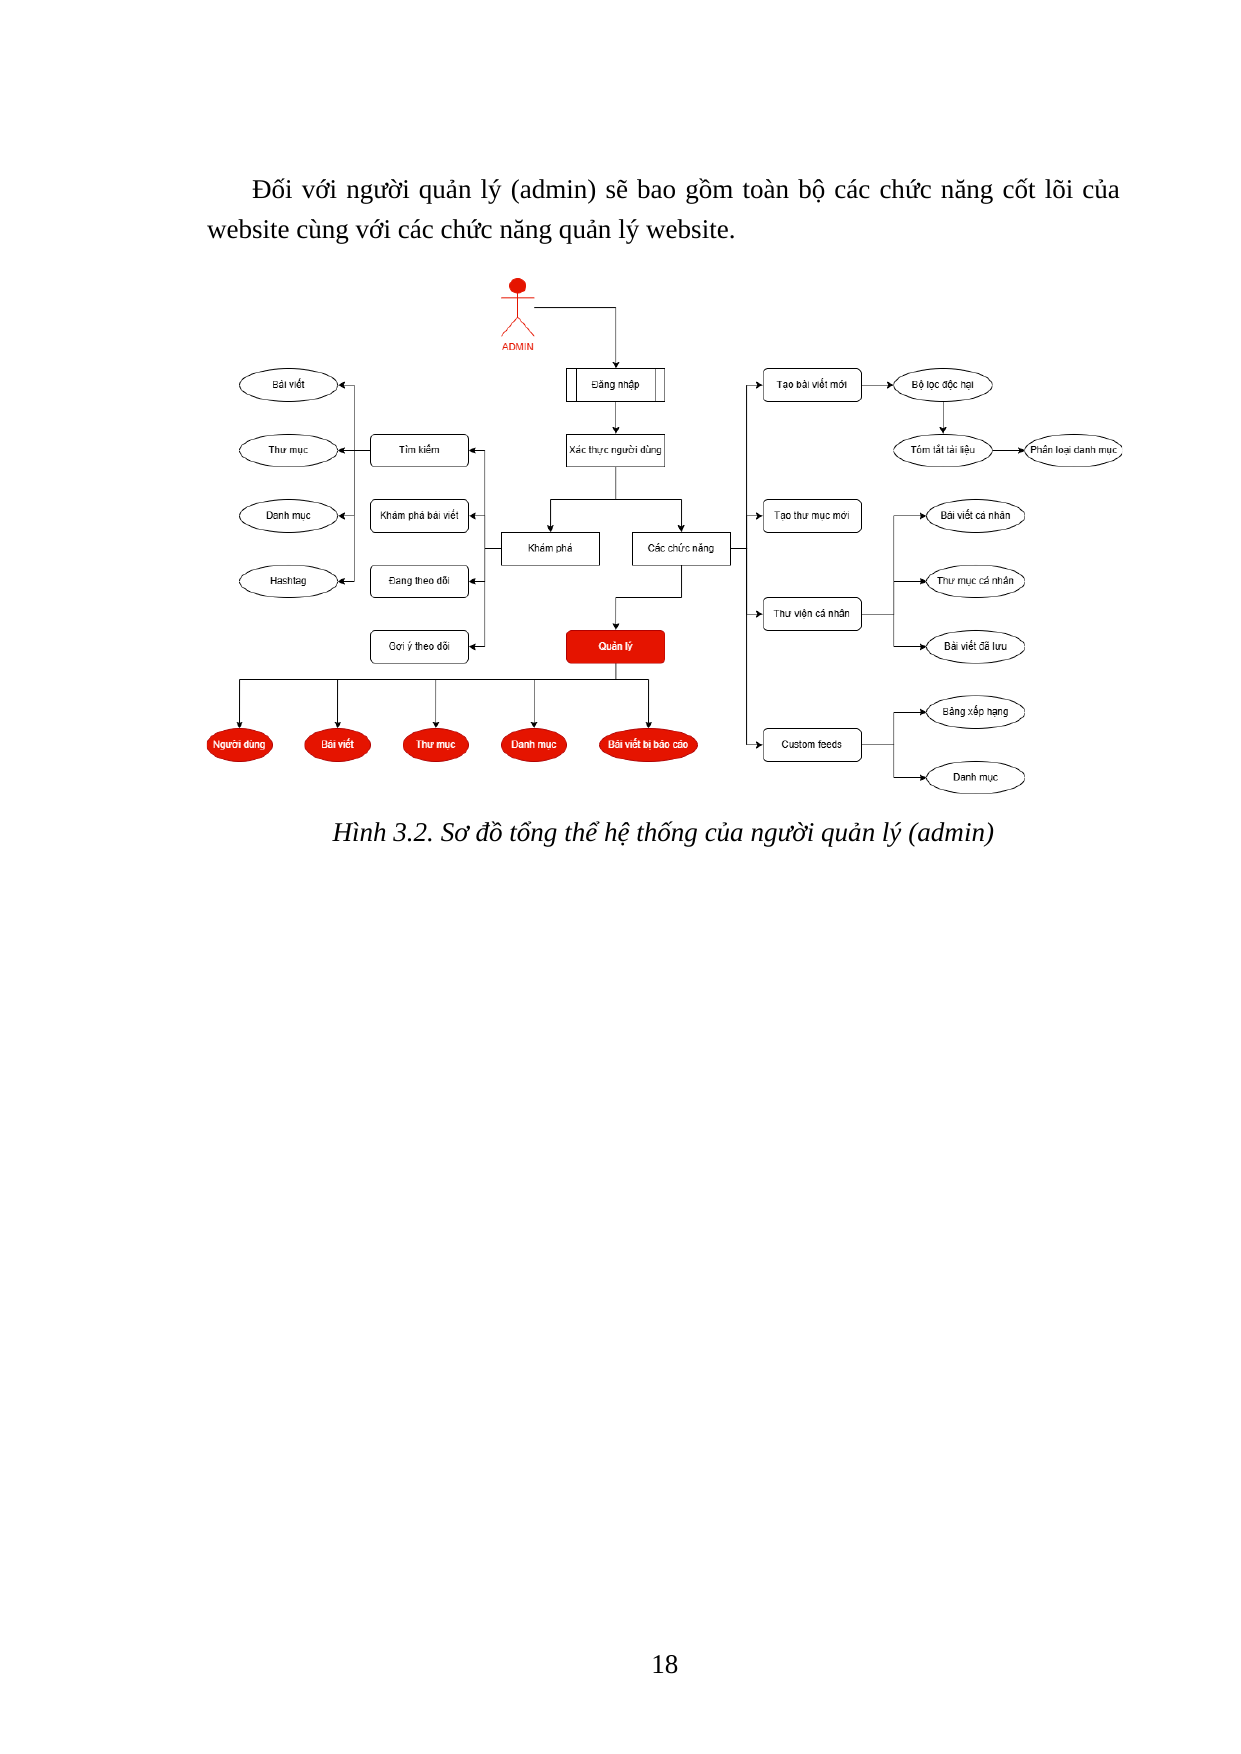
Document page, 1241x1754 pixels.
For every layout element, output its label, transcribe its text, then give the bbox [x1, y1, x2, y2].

text Đối với người quản lý (admin) sẽ bao gồm toàn bộ các chức năng cốt lõi của website cùng với các chức năng quản lý website. [207, 173, 1122, 244]
picture [206, 278, 1123, 794]
text Hình 3.2. Sơ đồ tổng thể hệ thống của người quản lý (admin) [207, 816, 1122, 847]
